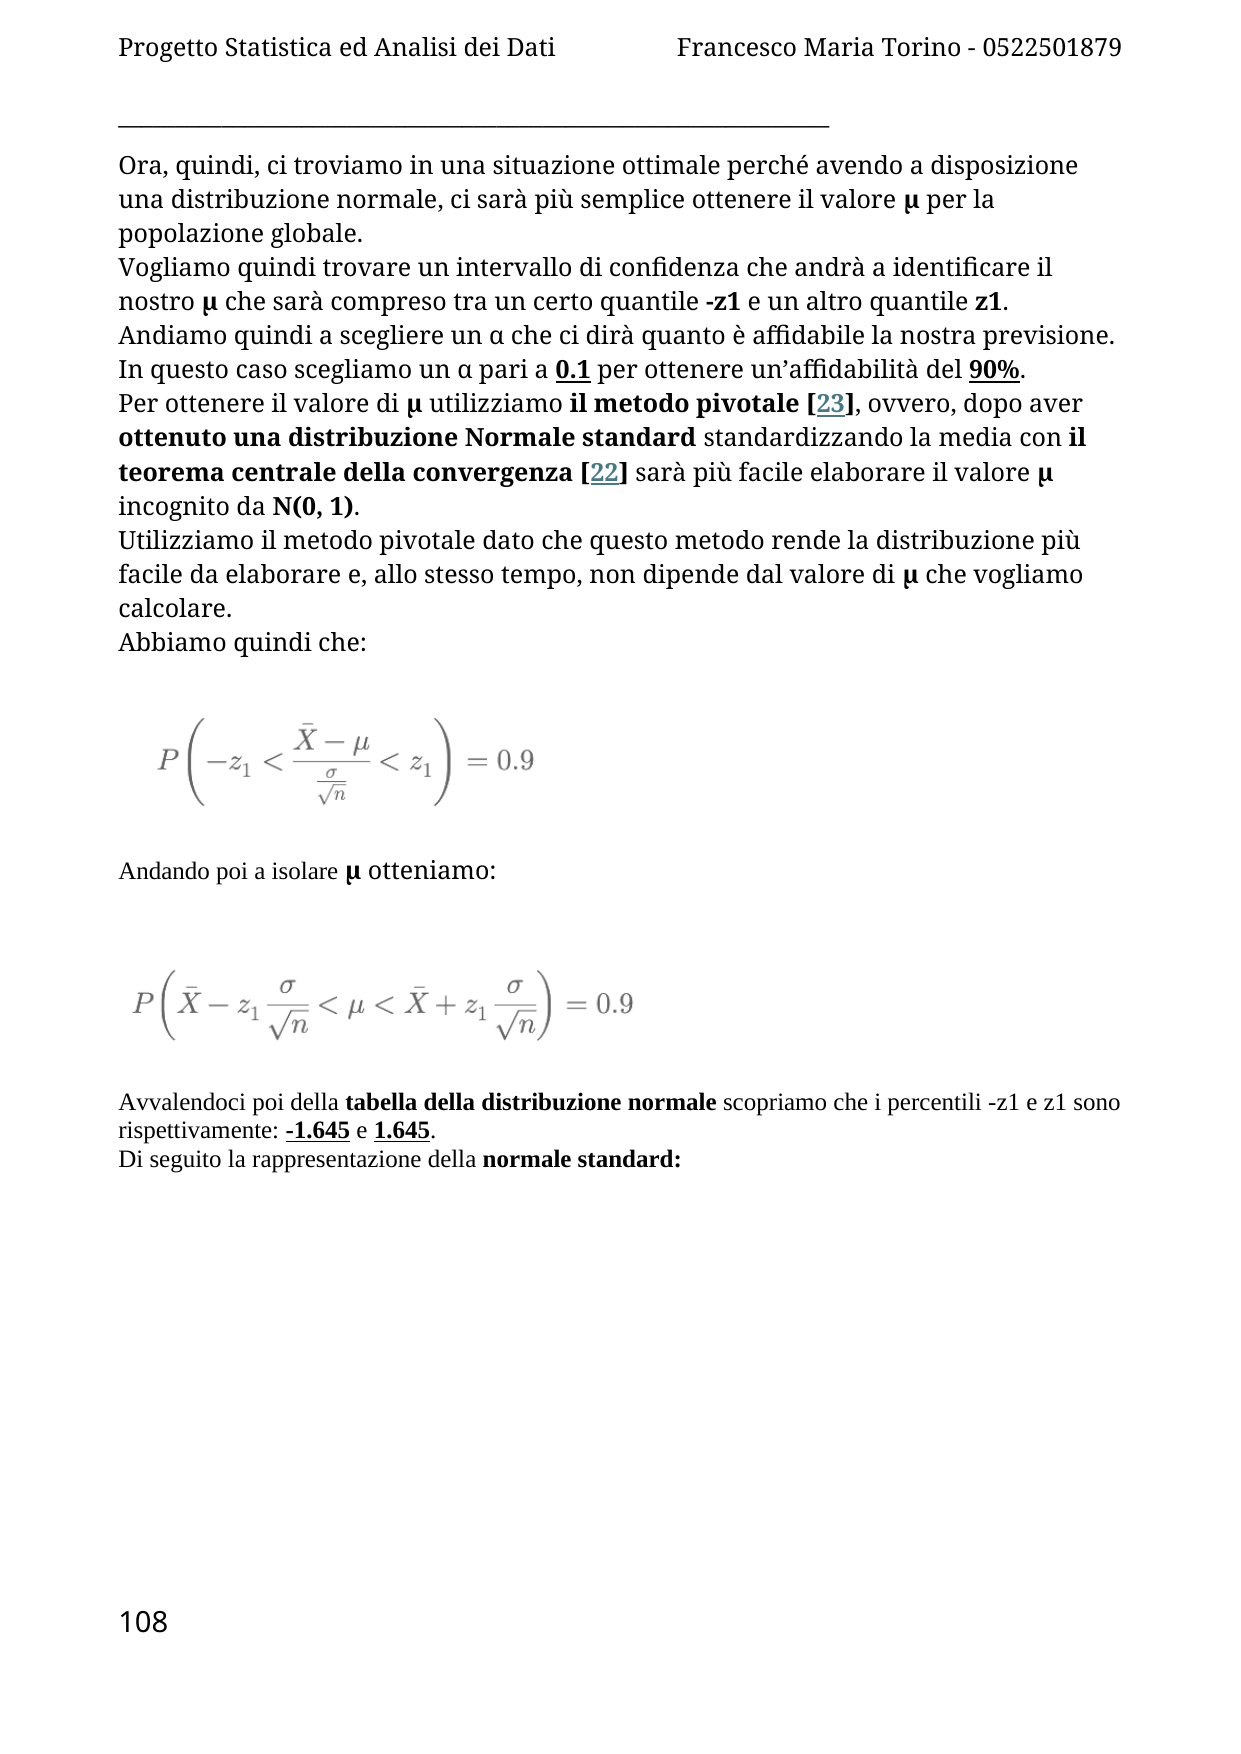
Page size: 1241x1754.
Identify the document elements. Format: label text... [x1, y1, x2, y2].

text Abbiamo quindi che: [118, 624, 1122, 658]
text Per ottenere il valore di µ utilizziamo il metodo pivotale [23], ovvero, dopo aver ottenuto una distribuzione Normale standard standardizzando la media con il teorema centrale della convergenza [22] sarà più facile elaborare il valore µ incognito da N(0, 1). [118, 386, 1122, 522]
text In questo caso scegliamo un α pari a 0.1 per ottenere un’affidabilità del 90%. [118, 352, 1122, 386]
text Utilizziamo il metodo pivotale dato che questo metodo rende la distribuzione più facile da elaborare e, allo stesso tempo, non dipende dal valore di µ che vogliamo calcolare. [118, 522, 1122, 624]
text Di seguito la rappresentazione della normale standard: [118, 1144, 1122, 1173]
text Vogliamo quindi trovare un intervallo di confidenza che andrà a identificare il nostro µ che sarà compreso tra un certo quantile -z1 e un altro quantile z1. [118, 250, 1122, 318]
picture [118, 692, 560, 824]
text Andando poi a isolare µ otteniamo: [118, 853, 1122, 887]
text Andiamo quindi a scegliere un α che ci dirà quanto è affidabile la nostra previsione. [118, 318, 1122, 352]
text Ora, quindi, ci troviamo in una situazione ottimale perché avendo a disposizione una distribuzione normale, ci sarà più semplice ottenere il valore µ per la popolazione globale. [118, 148, 1122, 250]
text Avvalendoci poi della tabella della distribuzione normale scopriamo che i percentili -z1 e z1 sono rispettivamente: -1.645 e 1.645. [118, 1087, 1122, 1144]
picture [118, 949, 652, 1058]
